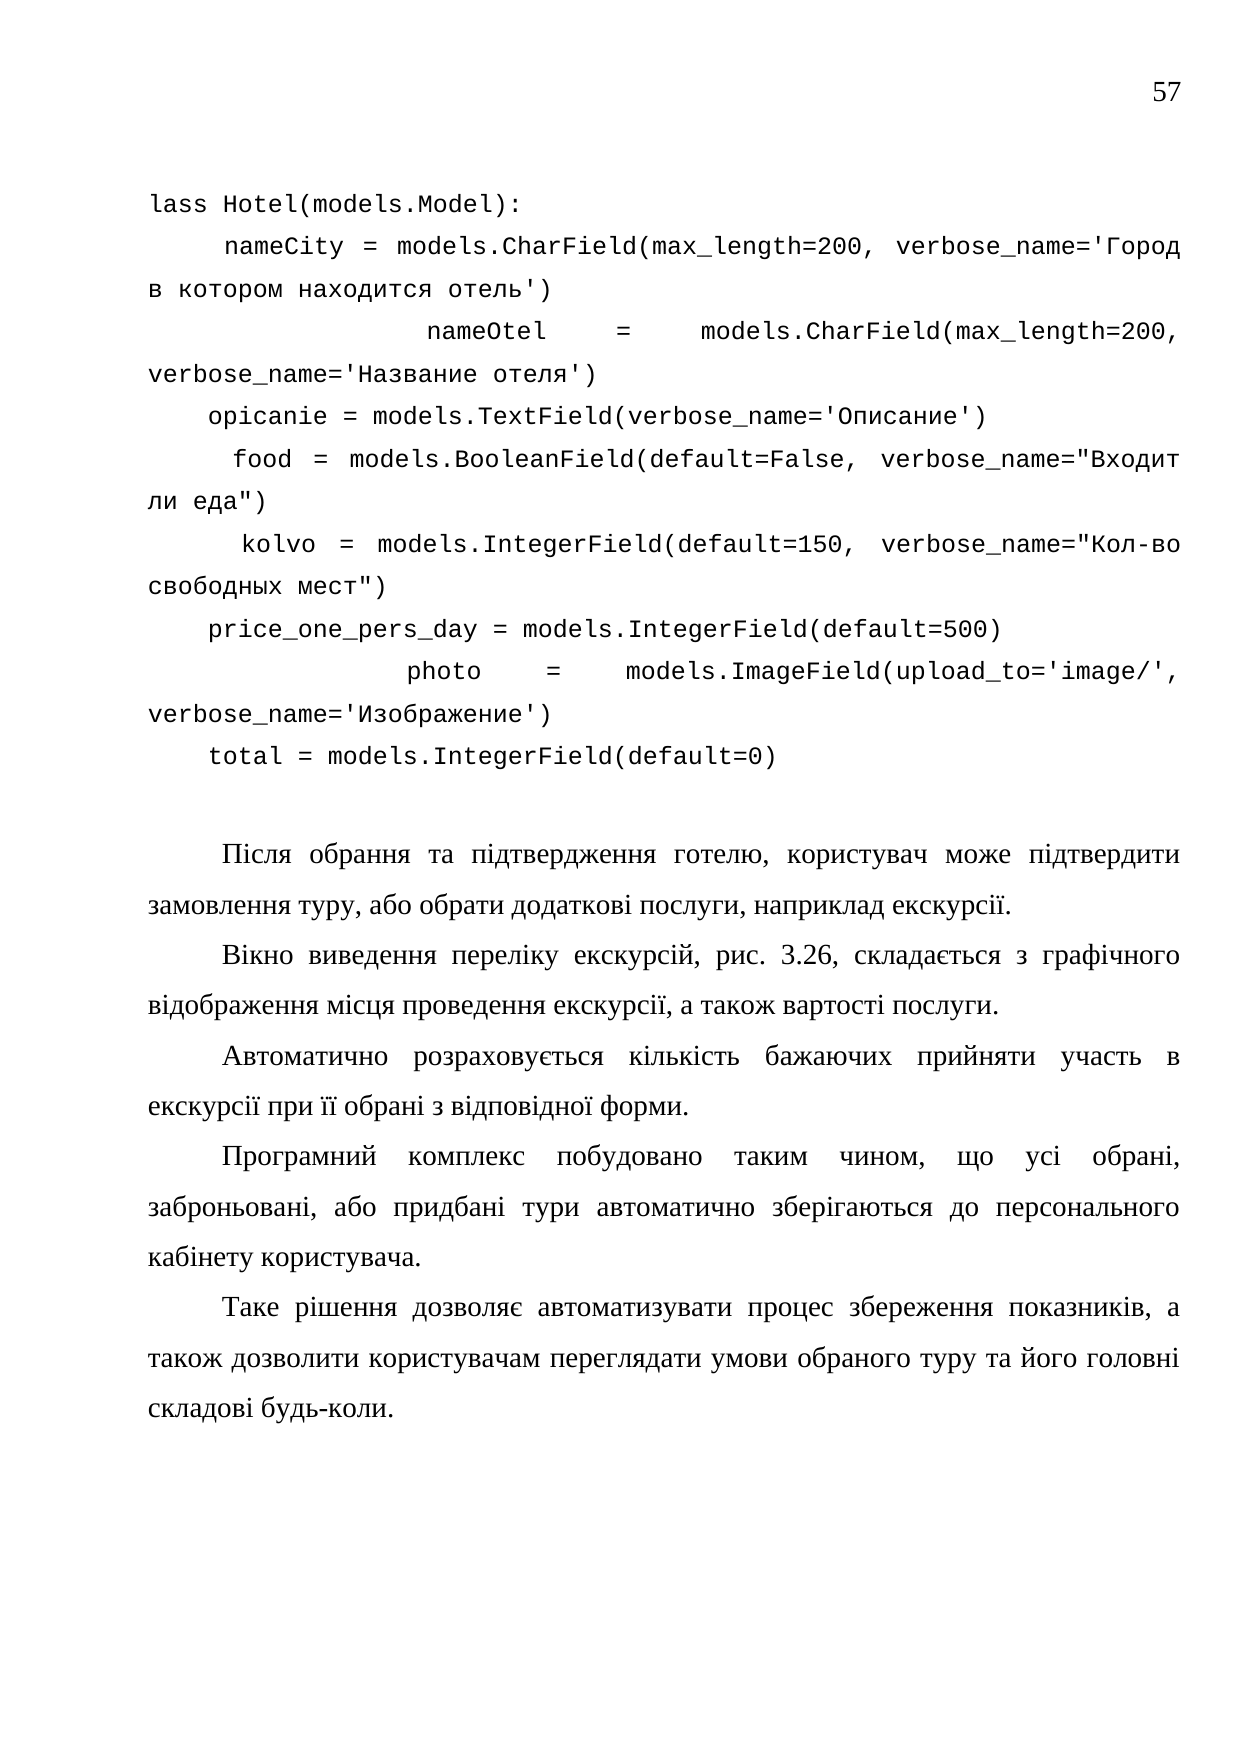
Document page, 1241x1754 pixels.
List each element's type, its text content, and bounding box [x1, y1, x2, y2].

text lass Hotel(models.Model): [148, 191, 1181, 219]
text total = models.IntegerField(default=0) [148, 744, 1181, 772]
text nameCity = models.CharField(max_length=200, verbose_name='Город в котором находится отель') [148, 234, 1181, 304]
text Вікно виведення переліку екскурсій, рис. 3.26, складається з графічного відображення місця проведення екскурсії, а також вартості послуги. [148, 937, 1181, 1021]
text Автоматично розраховується кількість бажаючих прийняти участь в екскурсії при її обрані з відповідної форми. [148, 1038, 1181, 1122]
text nameOtel = models.CharField(max_length=200, verbose_name='Название отеля') [148, 319, 1181, 389]
text opicanie = models.TextField(verbose_name='Описание') [148, 404, 1181, 432]
text Після обрання та підтвердження готелю, користувач може підтвердити замовлення туру, або обрати додаткові послуги, наприклад екскурсії. [148, 837, 1181, 920]
text photo = models.ImageField(upload_to='image/', verbose_name='Изображение') [148, 659, 1181, 729]
text price_one_pers_day = models.IntegerField(default=500) [148, 616, 1181, 644]
text kolvo = models.IntegerField(default=150, verbose_name="Кол-во свободных мест") [148, 531, 1181, 602]
text Програмний комплекс побудовано таким чином, що усі обрані, заброньовані, або придбані тури автоматично зберігаються до персонального кабінету користувача. [148, 1138, 1181, 1273]
text food = models.BooleanField(default=False, verbose_name="Входит ли еда") [148, 446, 1181, 517]
text Таке рішення дозволяє автоматизувати процес збереження показників, а також дозволити користувачам переглядати умови обраного туру та його головні складові будь-коли. [148, 1289, 1181, 1423]
